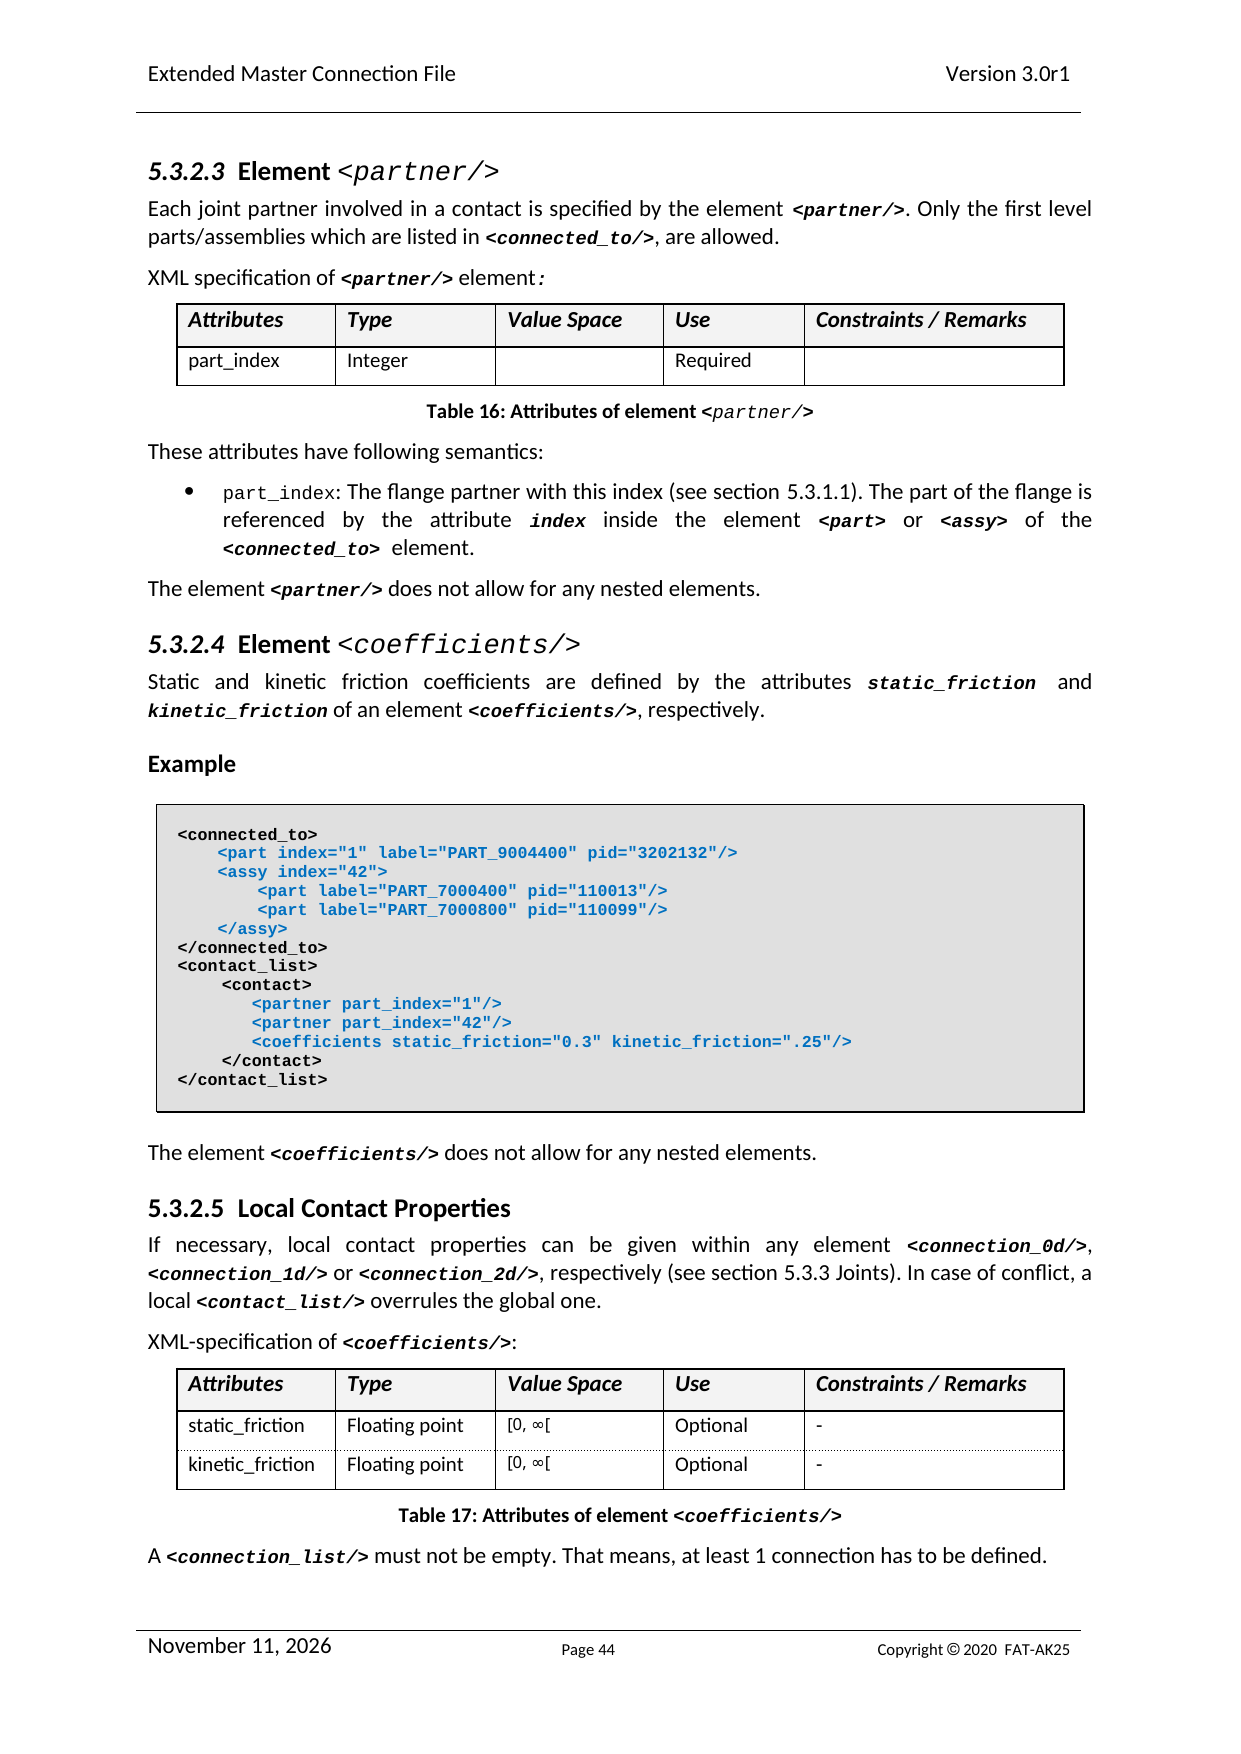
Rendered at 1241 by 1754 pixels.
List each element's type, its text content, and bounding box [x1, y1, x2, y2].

text <contact_list> [157, 955, 1083, 974]
text The element <partner/> does not allow for any nested elements. [148, 574, 1092, 602]
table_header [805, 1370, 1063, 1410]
text A <connection_list/> must not be empty. That means, at least 1 connection has to be defined. [148, 1541, 1092, 1569]
text <assy index="42"> [157, 861, 1083, 879]
subtitle Element <partner/> [148, 154, 1092, 188]
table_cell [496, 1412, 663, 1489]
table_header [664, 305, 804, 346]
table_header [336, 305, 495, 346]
text </connected_to> [157, 936, 1083, 955]
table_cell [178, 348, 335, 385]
text <part index="1" label="PART_9004400" pid="3202132"/> [157, 842, 1083, 861]
text <connected_to> [157, 823, 1083, 842]
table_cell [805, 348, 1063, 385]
text Table 16: Attributes of element <partner/> [148, 398, 1092, 424]
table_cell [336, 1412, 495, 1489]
text The element <coefficients/> does not allow for any nested elements. [148, 1138, 1092, 1166]
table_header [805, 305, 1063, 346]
subtitle Element <coefficients/> [148, 627, 1092, 661]
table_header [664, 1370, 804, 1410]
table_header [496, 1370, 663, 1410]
text </contact_list> [157, 1068, 1083, 1087]
text Each joint partner involved in a contact is specified by the element <partner/>. Only thwhich are listed in <connected_to/>. [148, 194, 1092, 250]
subtitle Local Contact Properties [148, 1191, 1092, 1224]
text Example [148, 748, 1092, 779]
list 5.3.1.1 [185, 477, 1092, 561]
text If necessary, local contact properties can be given within any element <connection_0d/>, <connection_1d/> or <connection_2d/>, respectively (see section 5.3.3 Joints). In case of conflict, a local <contact_list/> overrules the global one. [148, 1230, 1092, 1314]
text </assy> [157, 917, 1083, 936]
text These attributes have following semantics: [148, 437, 1092, 465]
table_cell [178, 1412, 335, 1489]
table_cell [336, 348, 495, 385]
text XML specification of <partner/> element: [148, 263, 1092, 291]
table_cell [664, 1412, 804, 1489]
text <part label="PART_7000400" pid="110013"/> [157, 879, 1083, 898]
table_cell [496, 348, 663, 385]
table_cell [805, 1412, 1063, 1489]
text Table 17: Attributes of element <coefficients/> [148, 1502, 1092, 1528]
text <part label="PART_7000800" pid="110099"/> [157, 898, 1083, 917]
text Static and kinetic friction coefficients are defined by the attributes static_friction and kinetic_friction of an element <coefficients/>, respectively. [148, 667, 1092, 723]
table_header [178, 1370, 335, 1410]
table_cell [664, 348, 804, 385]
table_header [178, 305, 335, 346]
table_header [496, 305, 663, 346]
text XML-specification of <coefficients/>: [148, 1327, 1092, 1355]
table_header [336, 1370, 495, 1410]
